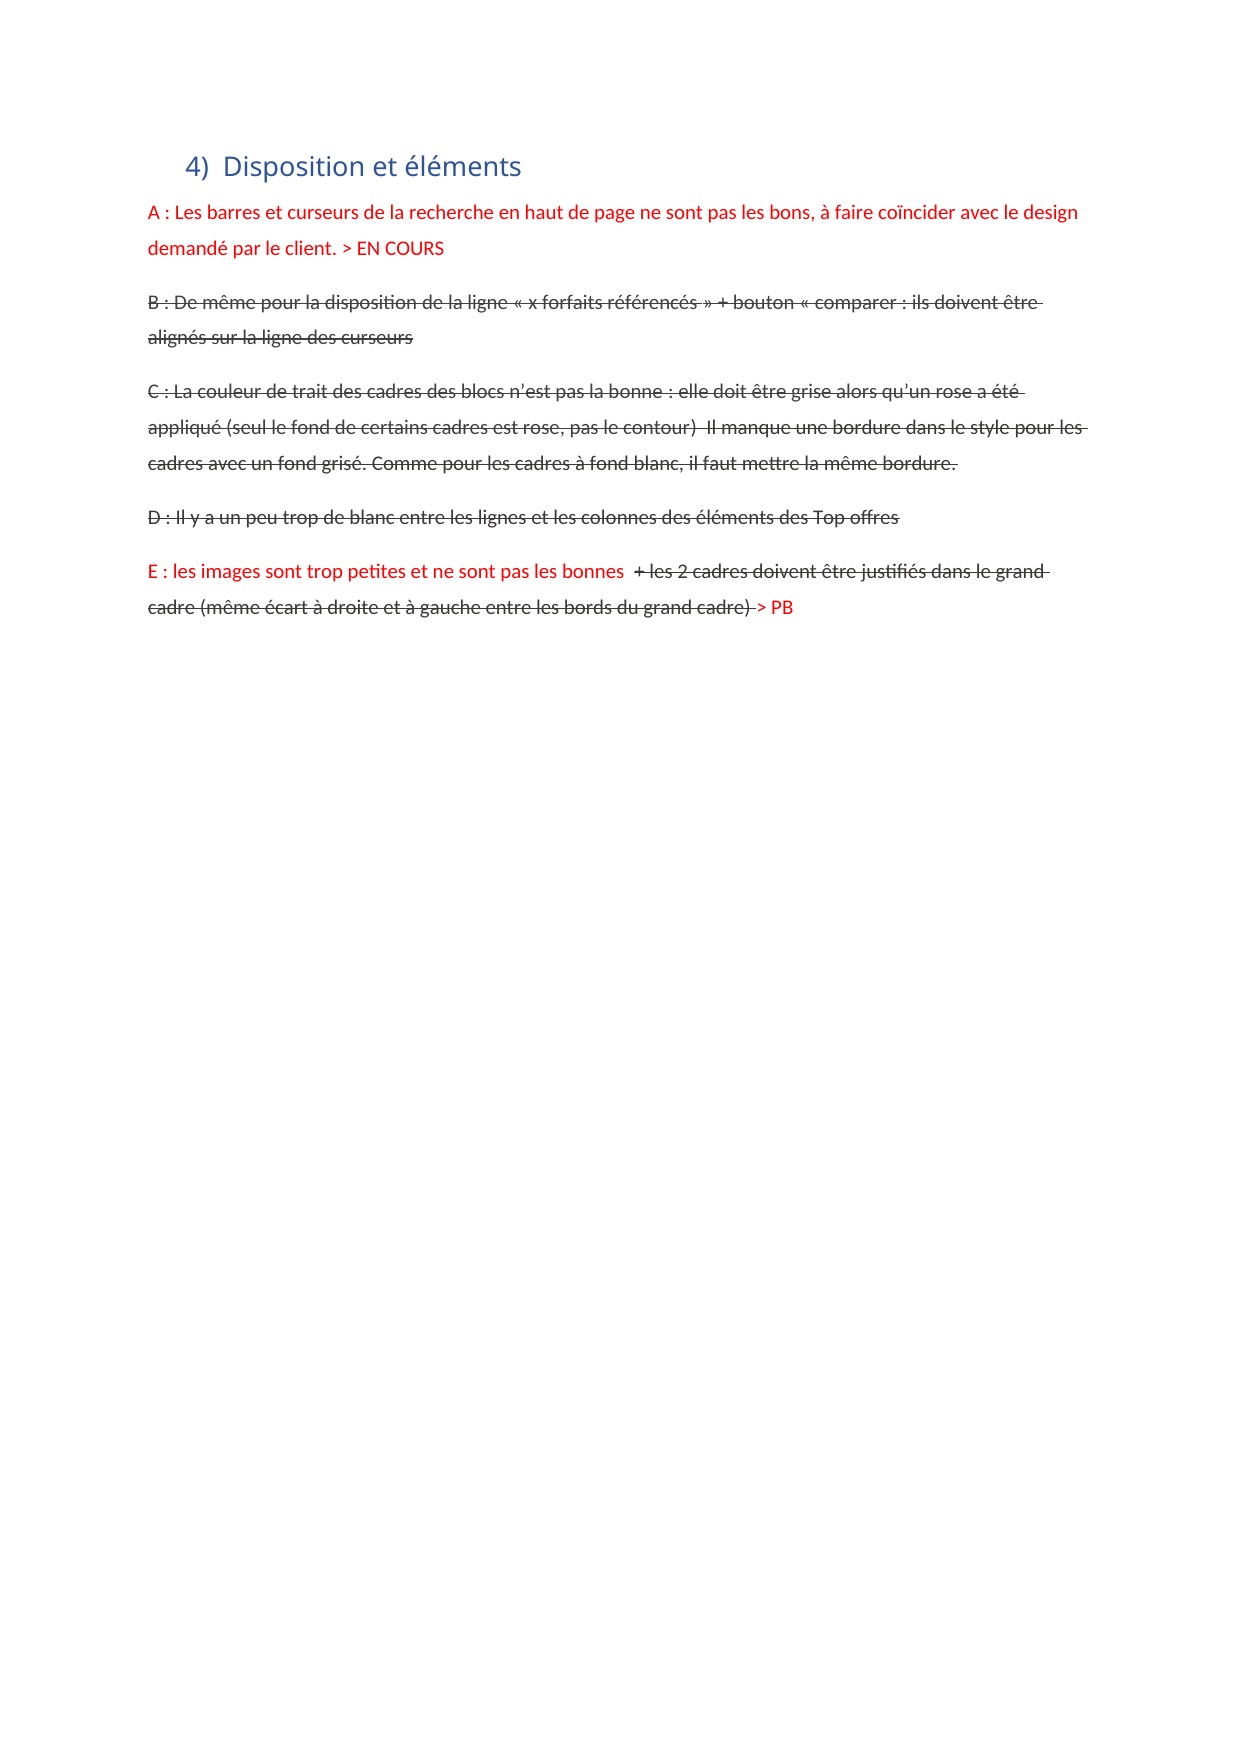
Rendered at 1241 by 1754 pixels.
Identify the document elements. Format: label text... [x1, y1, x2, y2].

subtitle Disposition et éléments [185, 148, 1093, 184]
text C : La couleur de trait des cadres des blocs n’est pas la bonne : elle doit être grise alors qu’un rose a été appliqué (seul le fond de certains cadres est rose, pas le contour) Il manque une bordure dans le style pour les cadres avec un fond grisé. Comme pour les cadres à fond blanc, il faut mettre la même bordure. [148, 379, 1093, 475]
text E : les images sont trop petites et ne sont pas les bonnes + les 2 cadres doivent être justifiés dans le grand cadre (même écart à droite et à gauche entre les bords du grand cadre) > PB [148, 558, 1093, 619]
text D : Il y a un peu trop de blanc entre les lignes et les colonnes des éléments des Top offres [148, 504, 1093, 529]
text A : Les barres et curseurs de la recherche en haut de page ne sont pas les bons, à faire coïncider avec le design demandé par le client. > EN COURS [148, 199, 1093, 260]
text B : De même pour la disposition de la ligne « x forfaits référencés » + bouton « comparer : ils doivent être alignés sur la ligne des curseurs [148, 289, 1093, 350]
